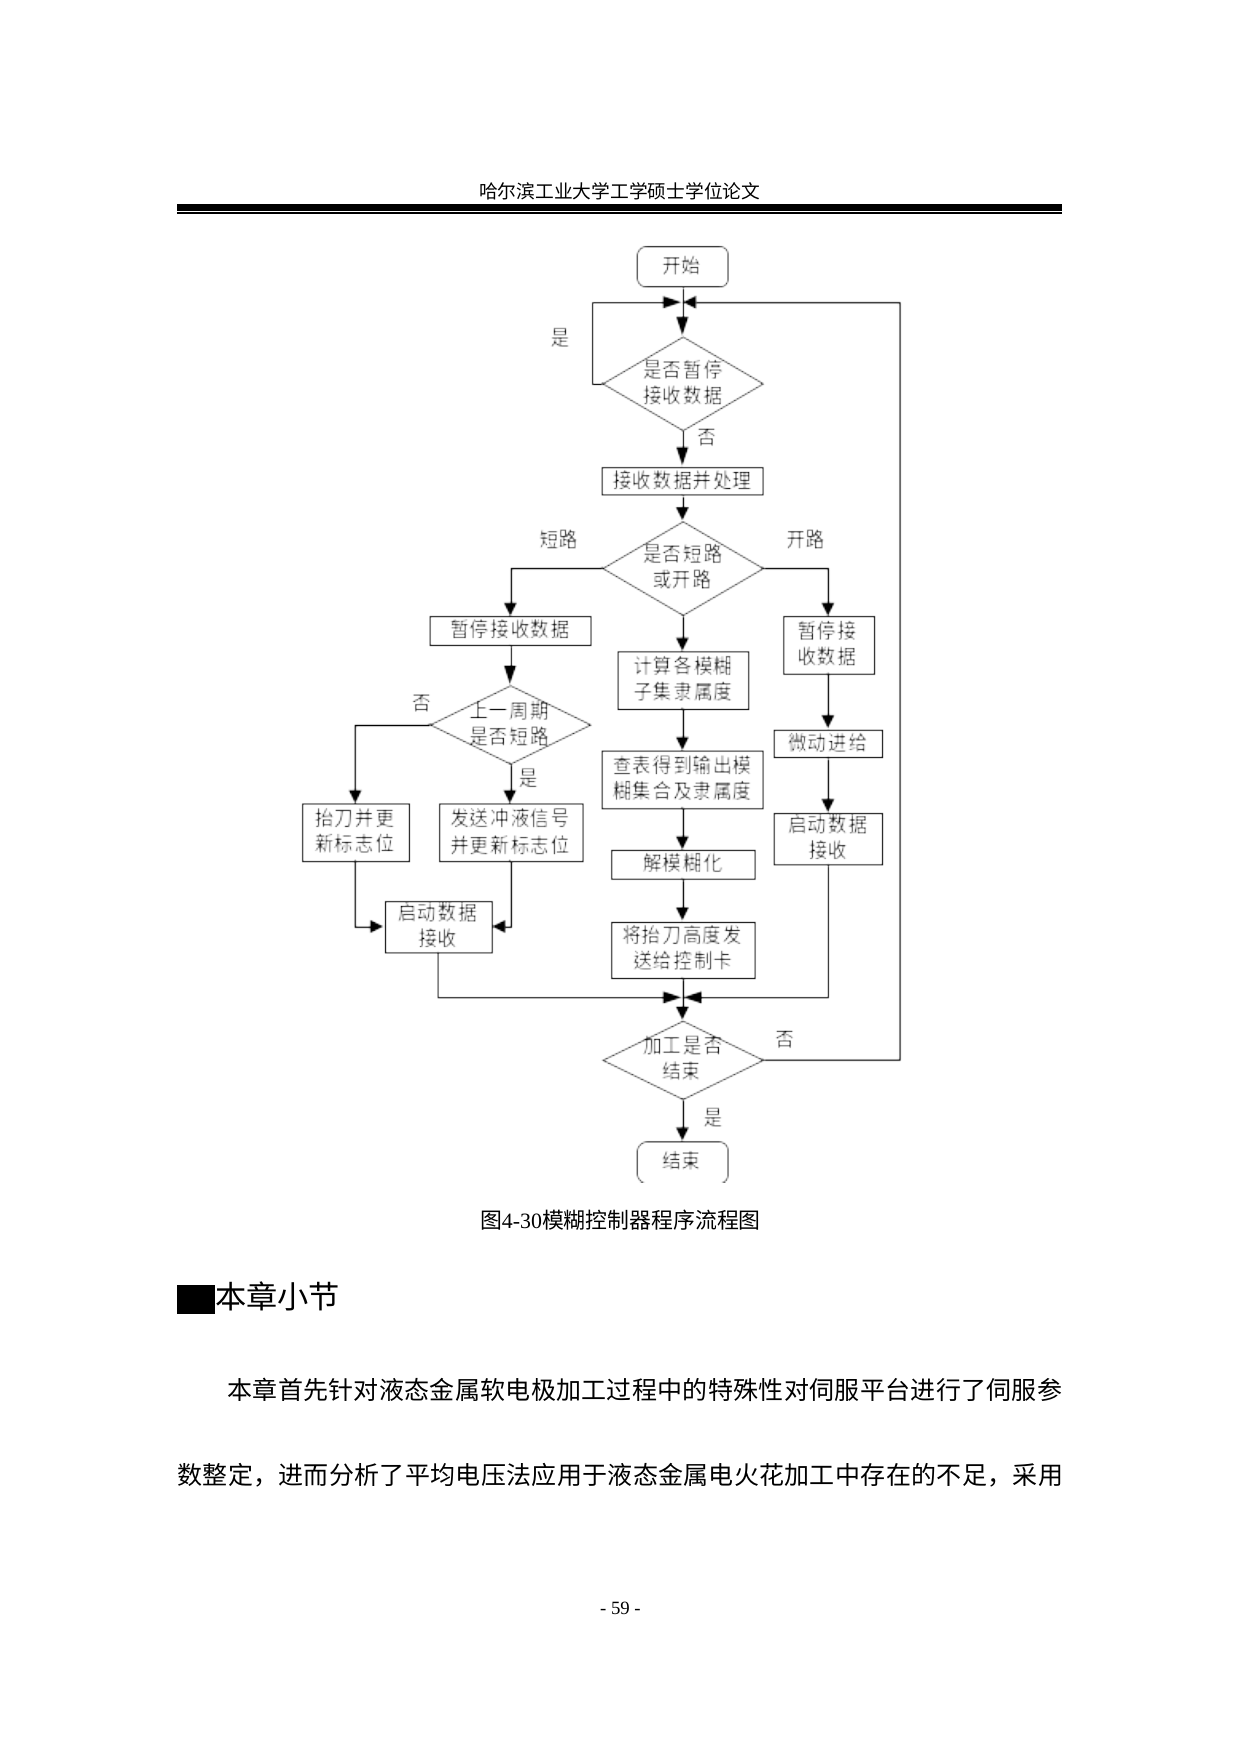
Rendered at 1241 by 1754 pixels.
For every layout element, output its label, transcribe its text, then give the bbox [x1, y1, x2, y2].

subtitle 本章小节 [177, 1261, 1063, 1329]
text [177, 1354, 1063, 1507]
